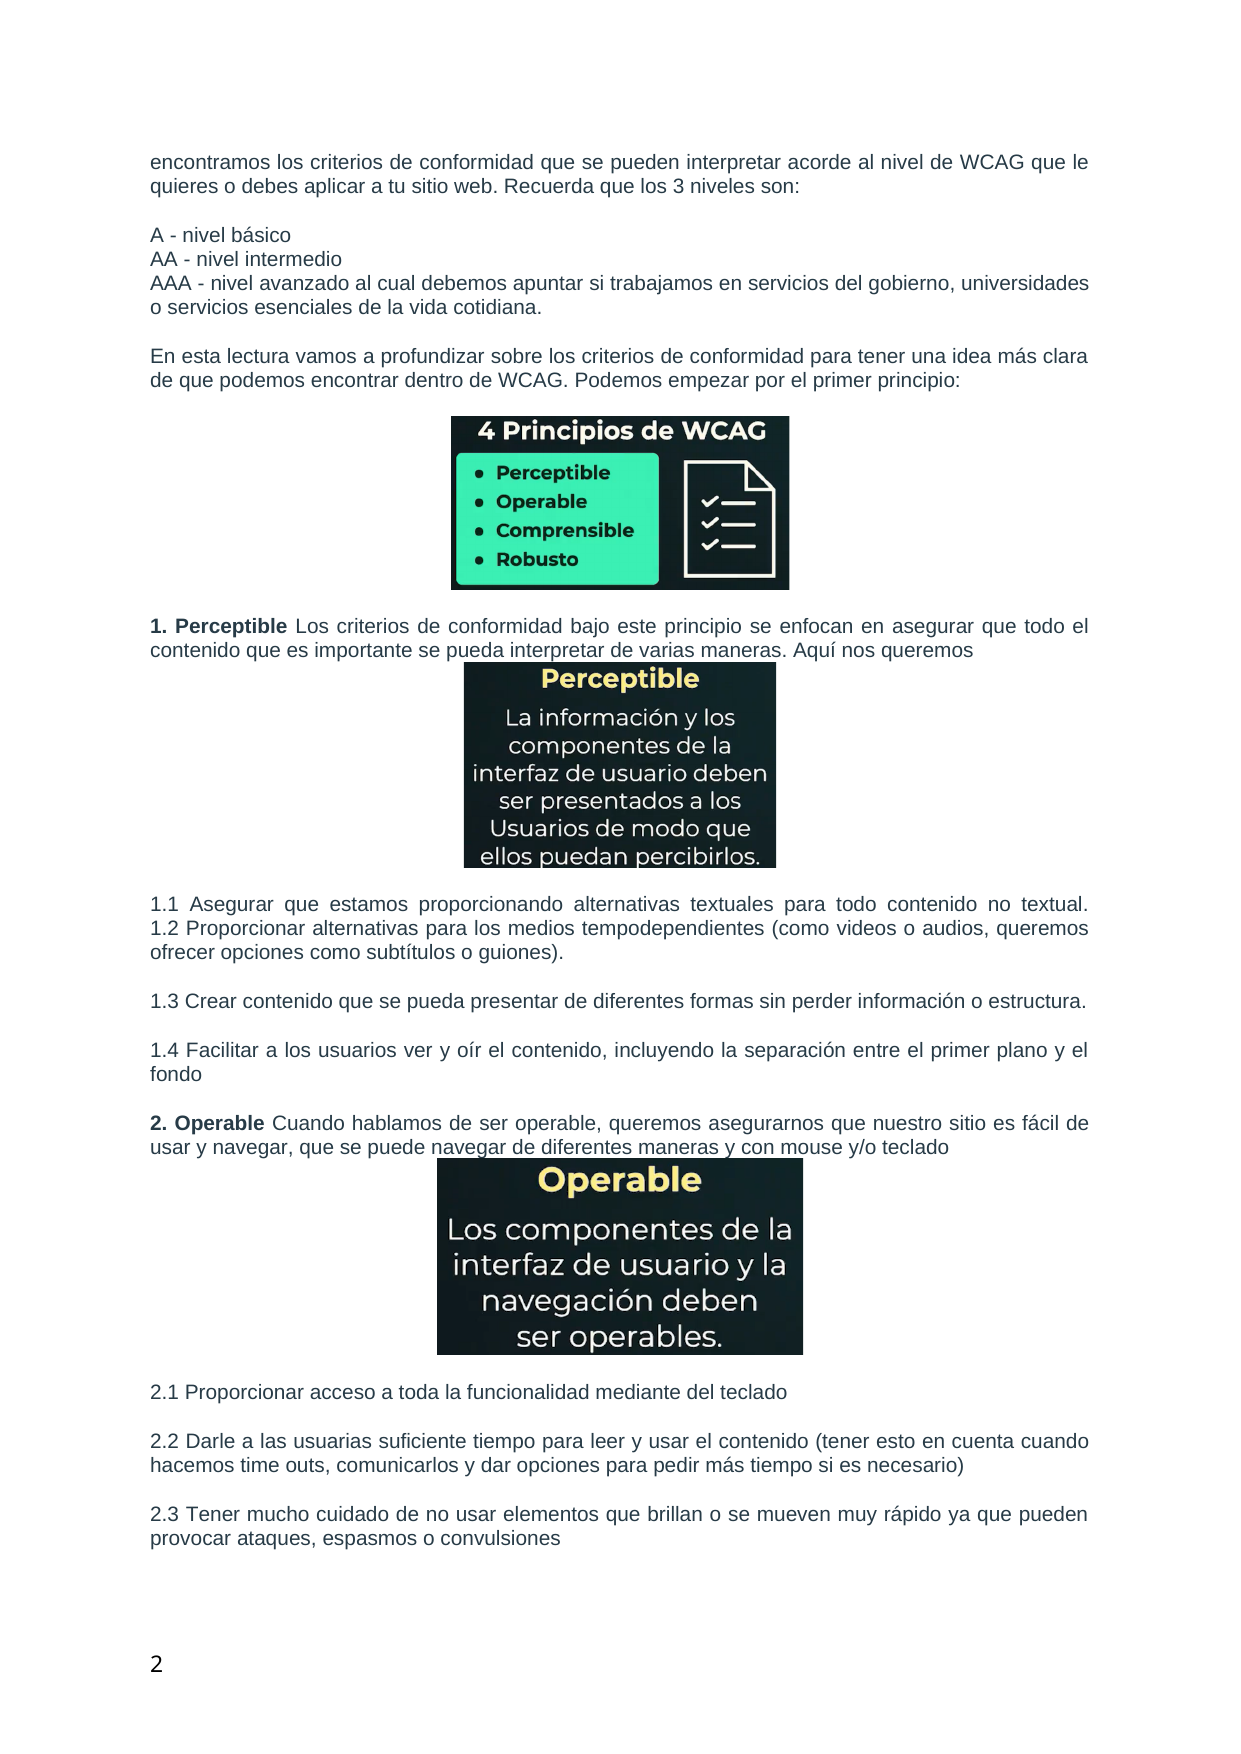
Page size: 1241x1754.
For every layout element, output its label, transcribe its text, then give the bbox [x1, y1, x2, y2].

picture [437, 1158, 804, 1355]
text A - nivel básico AA - nivel intermedio AAA - nivel avanzado al cual debemos apuntar si trabajamos en servicios del gobierno, universidades o servicios esenciales de la vida cotidiana. [150, 223, 1090, 319]
text 1.4 Facilitar a los usuarios ver y oír el contenido, incluyendo la separación entre el primer plano y el fondo [150, 1038, 1090, 1086]
text 2.2 Darle a las usuarias suficiente tiempo para leer y usar el contenido (tener esto en cuenta cuando hacemos time outs, comunicarlos y dar opciones para pedir más tiempo si es necesario) [150, 1429, 1090, 1477]
text 2. Operable Cuando hablamos de ser operable, queremos asegurarnos que nuestro sitio es fácil de usar y navegar, que se puede navegar de diferentes maneras y con mouse y/o teclado [150, 1111, 1090, 1158]
text 2.3 Tener mucho cuidado de no usar elementos que brillan o se mueven muy rápido ya que pueden provocar ataques, espasmos o convulsiones [150, 1502, 1090, 1550]
picture [463, 662, 777, 868]
text 1.3 Crear contenido que se pueda presentar de diferentes formas sin perder información o estructura. [150, 989, 1090, 1013]
text 2.1 Proporcionar acceso a toda la funcionalidad mediante del teclado [150, 1380, 1090, 1404]
text 1.1 Asegurar que estamos proporcionando alternativas textuales para todo contenido no textual. 1.2 Proporcionar alternativas para los medios tempodependientes (como videos o audios, queremos ofrecer opciones como subtítulos o guiones). [150, 892, 1090, 964]
text 1. Perceptible Los criterios de conformidad bajo este principio se enfocan en asegurar que todo el contenido que es importante se pueda interpretar de varias maneras. Aquí nos queremos [150, 614, 1090, 662]
text En esta lectura vamos a profundizar sobre los criterios de conformidad para tener una idea más clara de que podemos encontrar dentro de WCAG. Podemos empezar por el primer principio: [150, 344, 1090, 392]
picture [451, 416, 790, 590]
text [150, 150, 1090, 198]
